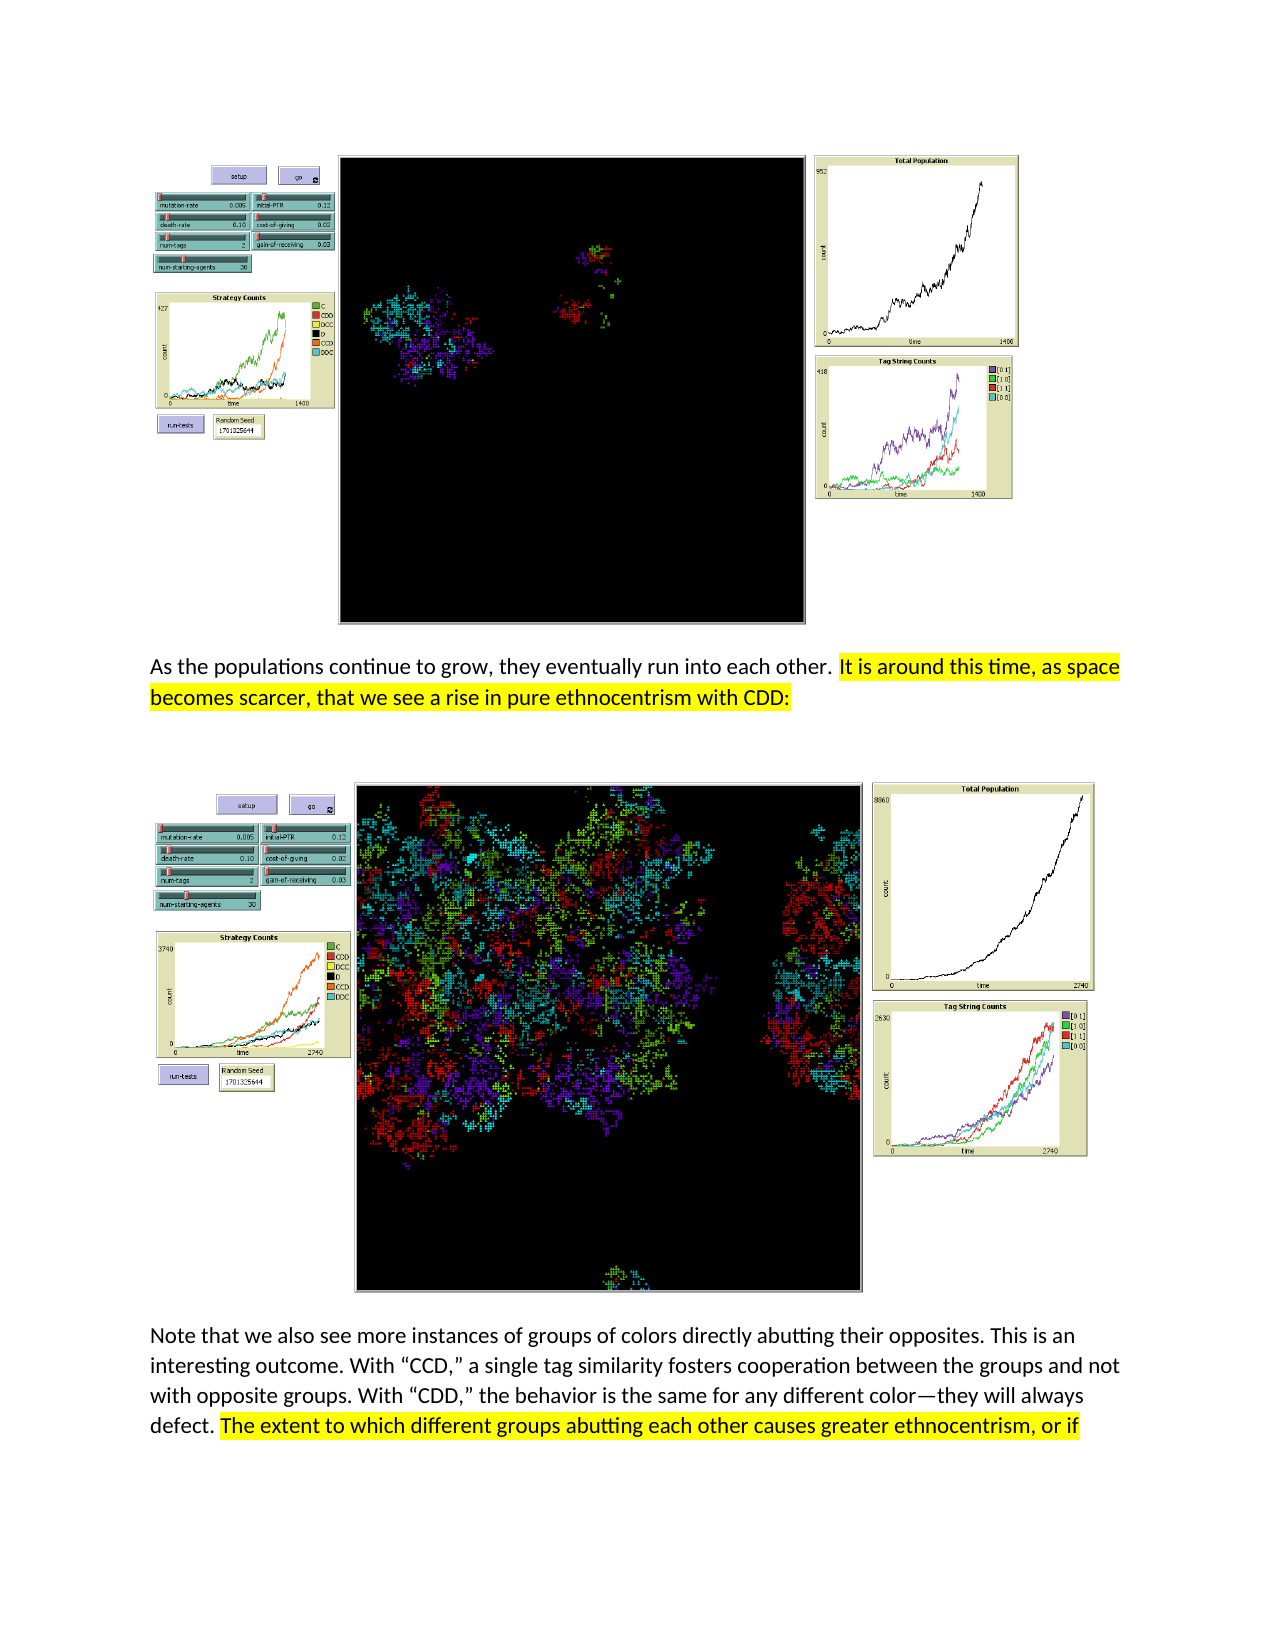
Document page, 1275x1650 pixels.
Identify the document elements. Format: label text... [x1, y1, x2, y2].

picture [150, 150, 1029, 634]
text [150, 1321, 1125, 1440]
picture [150, 776, 1103, 1303]
text As the populations continue to grow, they eventually run into each other. It is around this time, as space becomes scarcer, that we see a rise in pure ethnocentrism with CDD: [150, 652, 1125, 711]
